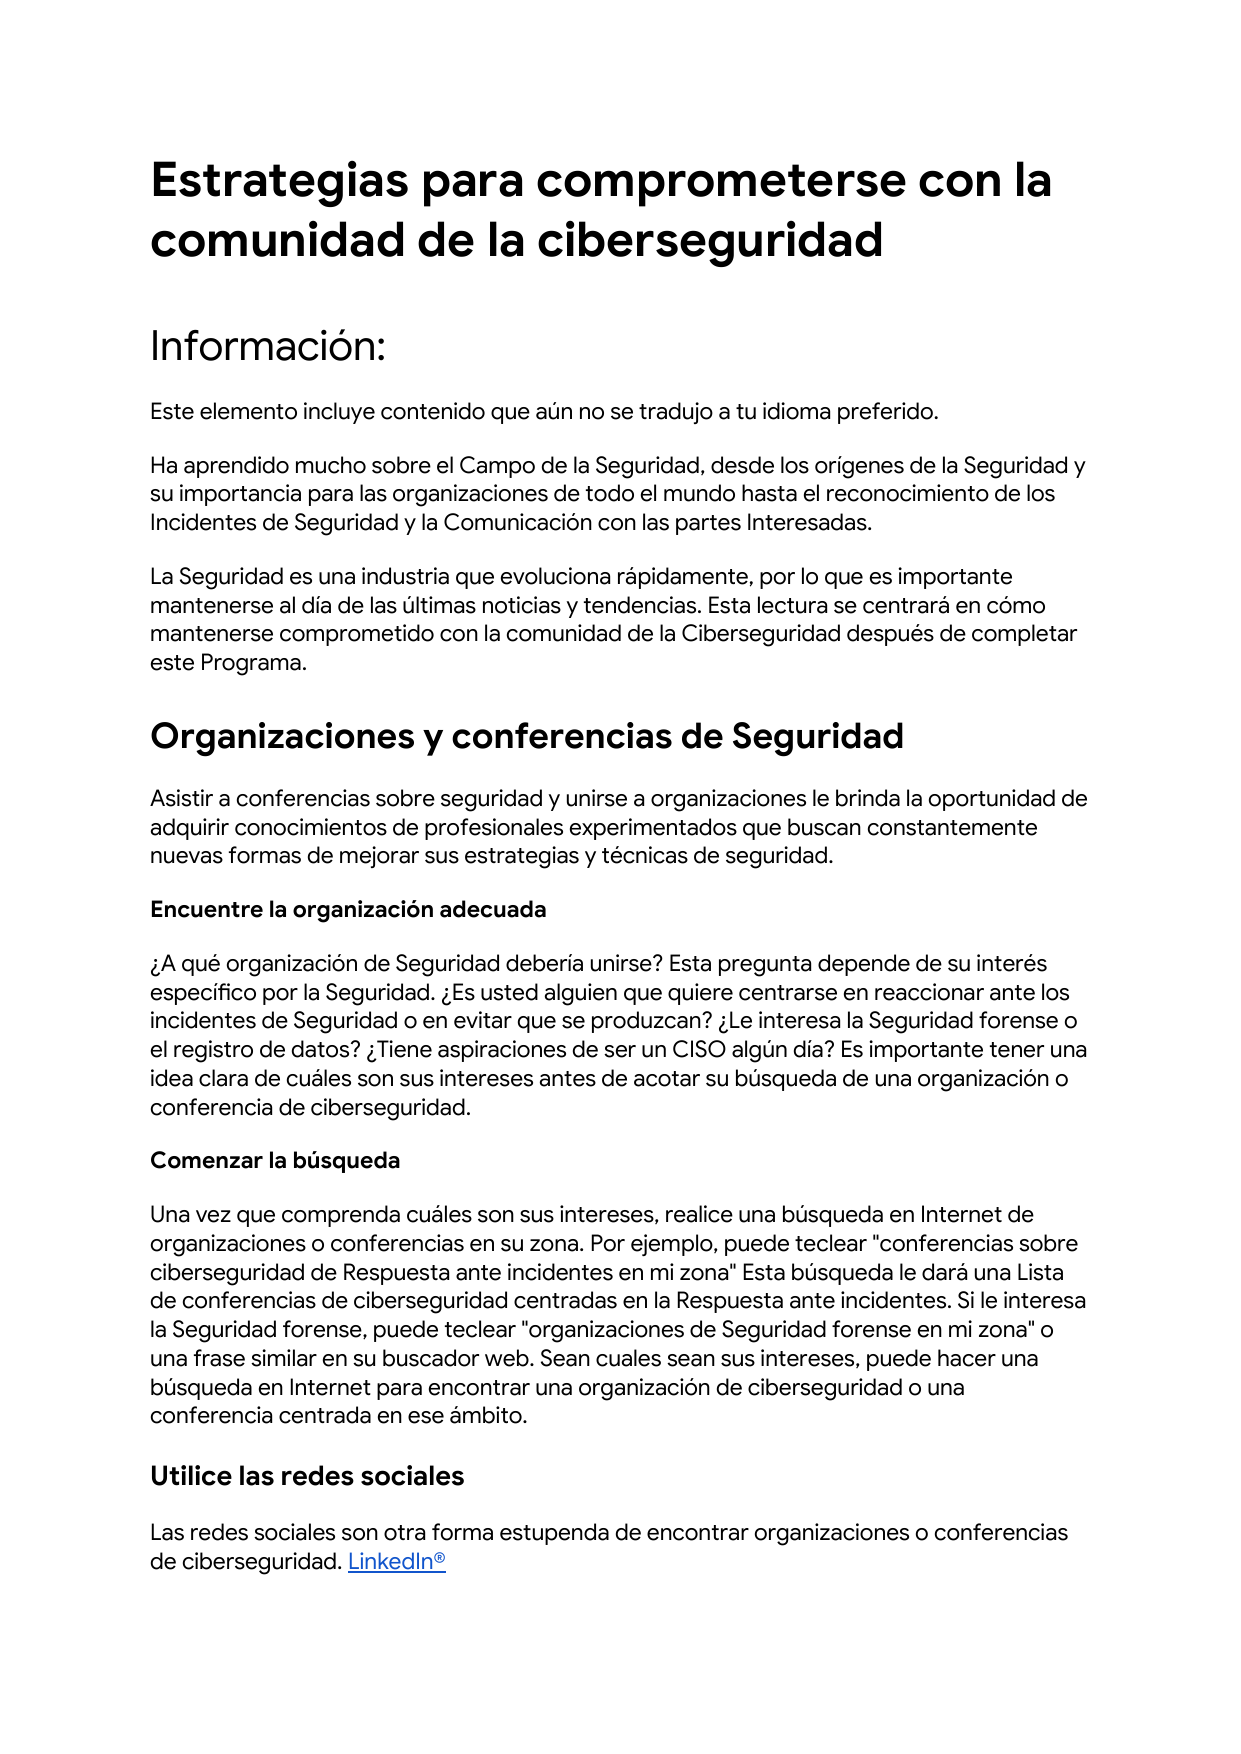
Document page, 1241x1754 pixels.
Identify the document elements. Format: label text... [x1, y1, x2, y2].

text Comenzar la búsqueda [150, 1147, 1090, 1175]
text Asistir a conferencias sobre seguridad y unirse a organizaciones le brinda la oportunidad de adquirir conocimientos de profesionales experimentados que buscan constantemente nuevas formas de mejorar sus estrategias y técnicas de seguridad. [150, 784, 1090, 870]
text Encuentre la organización adecuada [150, 895, 1090, 924]
text Las redes sociales son otra forma estupenda de encontrar organizaciones o conferencias de ciberseguridad. LinkedIn® [150, 1518, 1090, 1576]
subtitle Utilice las redes sociales [150, 1459, 1090, 1493]
text La Seguridad es una industria que evoluciona rápidamente, por lo que es importante mantenerse al día de las últimas noticias y tendencias. Esta lectura se centrará en cómo mantenerse comprometido con la comunidad de la Ciberseguridad después de completar este Programa. [150, 562, 1090, 677]
subtitle Estrategias para comprometerse con la comunidad de la ciberseguridad [150, 150, 1090, 270]
subtitle Organizaciones y conferencias de Seguridad [150, 715, 1090, 759]
text Ha aprendido mucho sobre el Campo de la Seguridad, desde los orígenes de la Seguridad y su importancia para las organizaciones de todo el mundo hasta el reconocimiento de los Incidentes de Seguridad y la Comunicación con las partes Interesadas. [150, 451, 1090, 537]
text Una vez que comprenda cuáles son sus intereses, realice una búsqueda en Internet de organizaciones o conferencias en su zona. Por ejemplo, puede teclear "conferencias sobre ciberseguridad de Respuesta ante incidentes en mi zona" Esta búsqueda le dará una Lista de conferencias de ciberseguridad centradas en la Respuesta ante incidentes. Si le interesa la Seguridad forense, puede teclear "organizaciones de Seguridad forense en mi zona" o una frase similar en su buscador web. Sean cuales sean sus intereses, puede hacer una búsqueda en Internet para encontrar una organización de ciberseguridad o una conferencia centrada en ese ámbito. [150, 1200, 1090, 1430]
text ¿A qué organización de Seguridad debería unirse? Esta pregunta depende de su interés específico por la Seguridad. ¿Es usted alguien que quiere centrarse en reaccionar ante los incidentes de Seguridad o en evitar que se produzcan? ¿Le interesa la Seguridad forense o el registro de datos? ¿Tiene aspiraciones de ser un CISO algún día? Es importante tener una idea clara de cuáles son sus intereses antes de acotar su búsqueda de una organización o conferencia de ciberseguridad. [150, 949, 1090, 1122]
subtitle Información: [150, 320, 1090, 372]
text Este elemento incluye contenido que aún no se tradujo a tu idioma preferido. [150, 397, 1090, 426]
